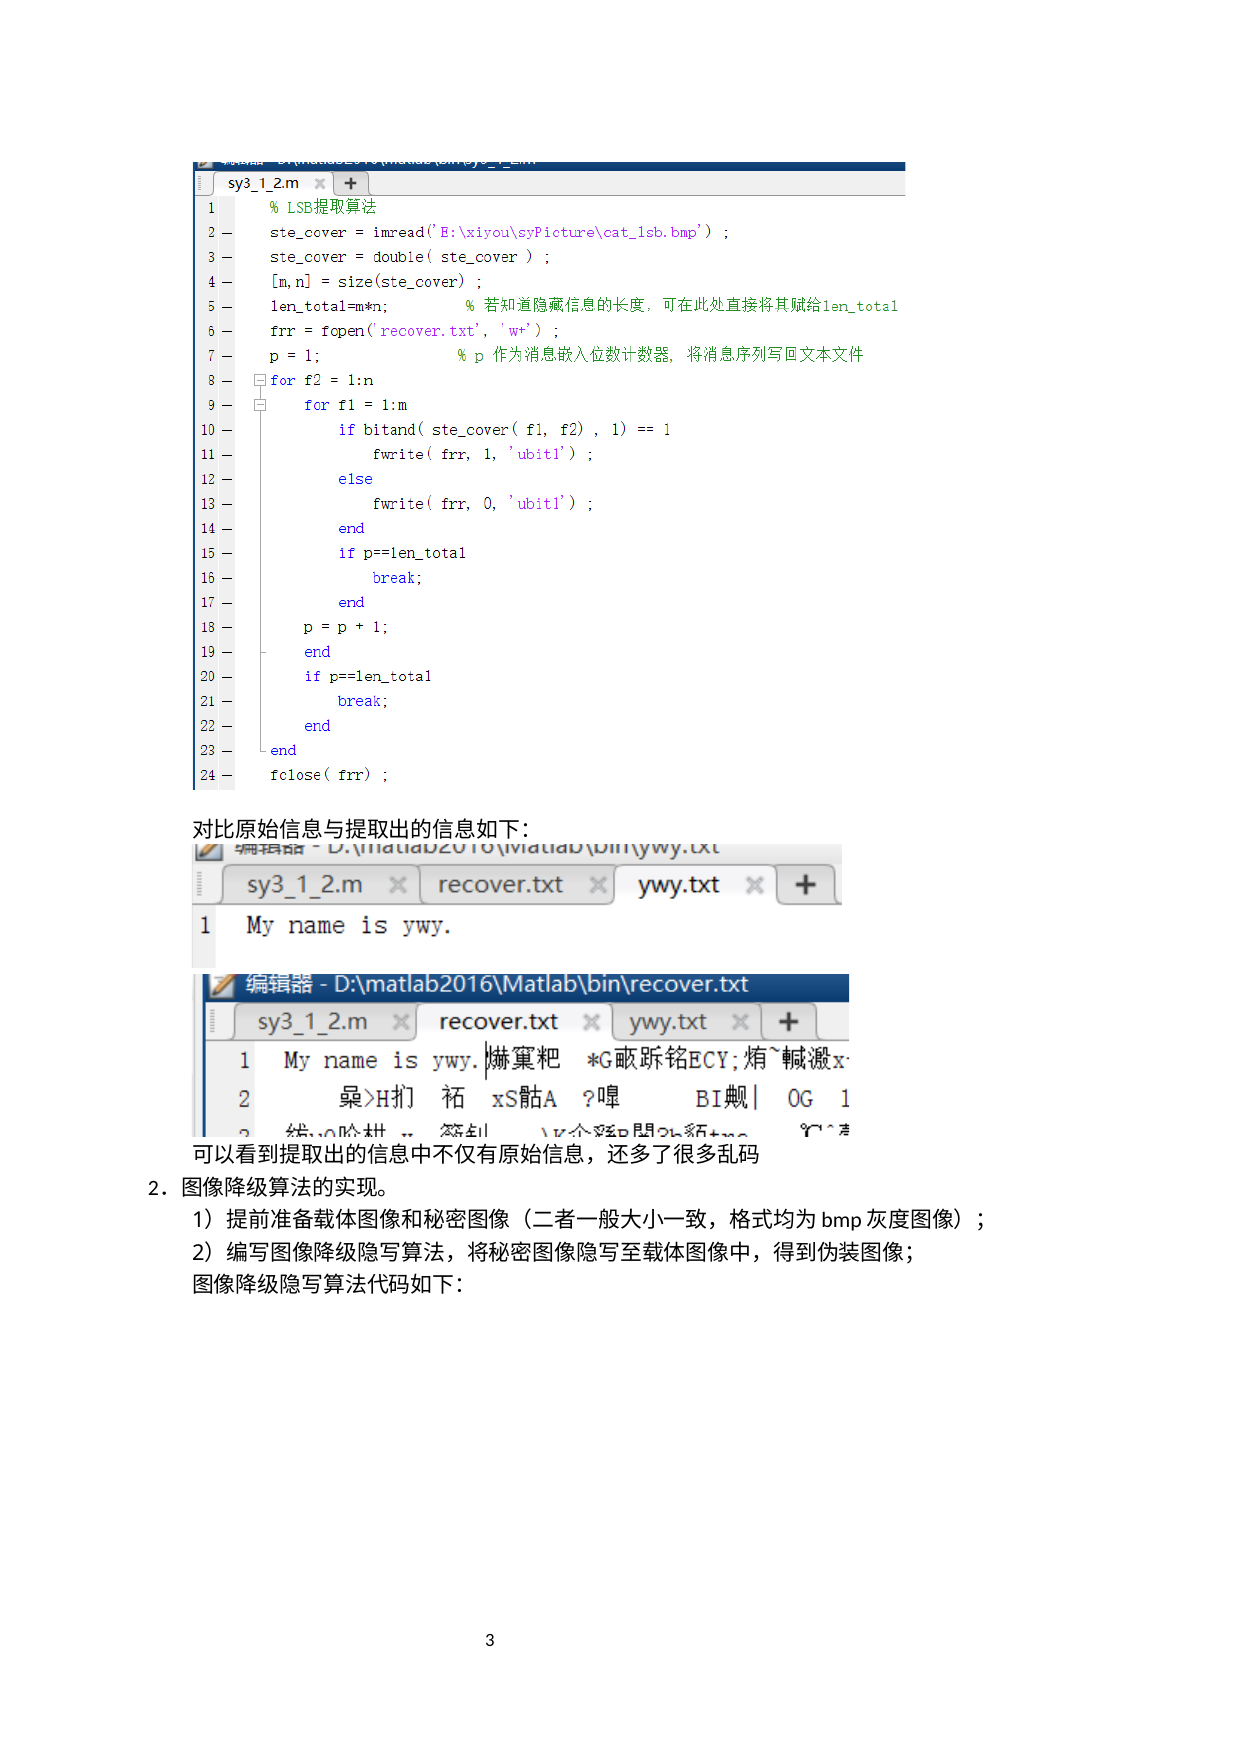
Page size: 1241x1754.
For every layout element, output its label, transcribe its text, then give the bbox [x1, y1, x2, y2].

text 2．图像降级算法的实现。 [148, 1169, 1122, 1202]
text 对比原始信息与提取出的信息如下： [148, 812, 1122, 844]
text 1）提前准备载体图像和秘密图像（二者一般大小一致，格式均为bmp灰度图像）； [148, 1202, 1122, 1234]
text 图像降级隐写算法代码如下： [148, 1267, 1122, 1299]
picture [191, 844, 842, 968]
picture [191, 162, 906, 790]
text 可以看到提取出的信息中不仅有原始信息，还多了很多乱码 [148, 1137, 1122, 1169]
picture [191, 974, 850, 1137]
text 2）编写图像降级隐写算法，将秘密图像隐写至载体图像中，得到伪装图像； [148, 1234, 1122, 1267]
